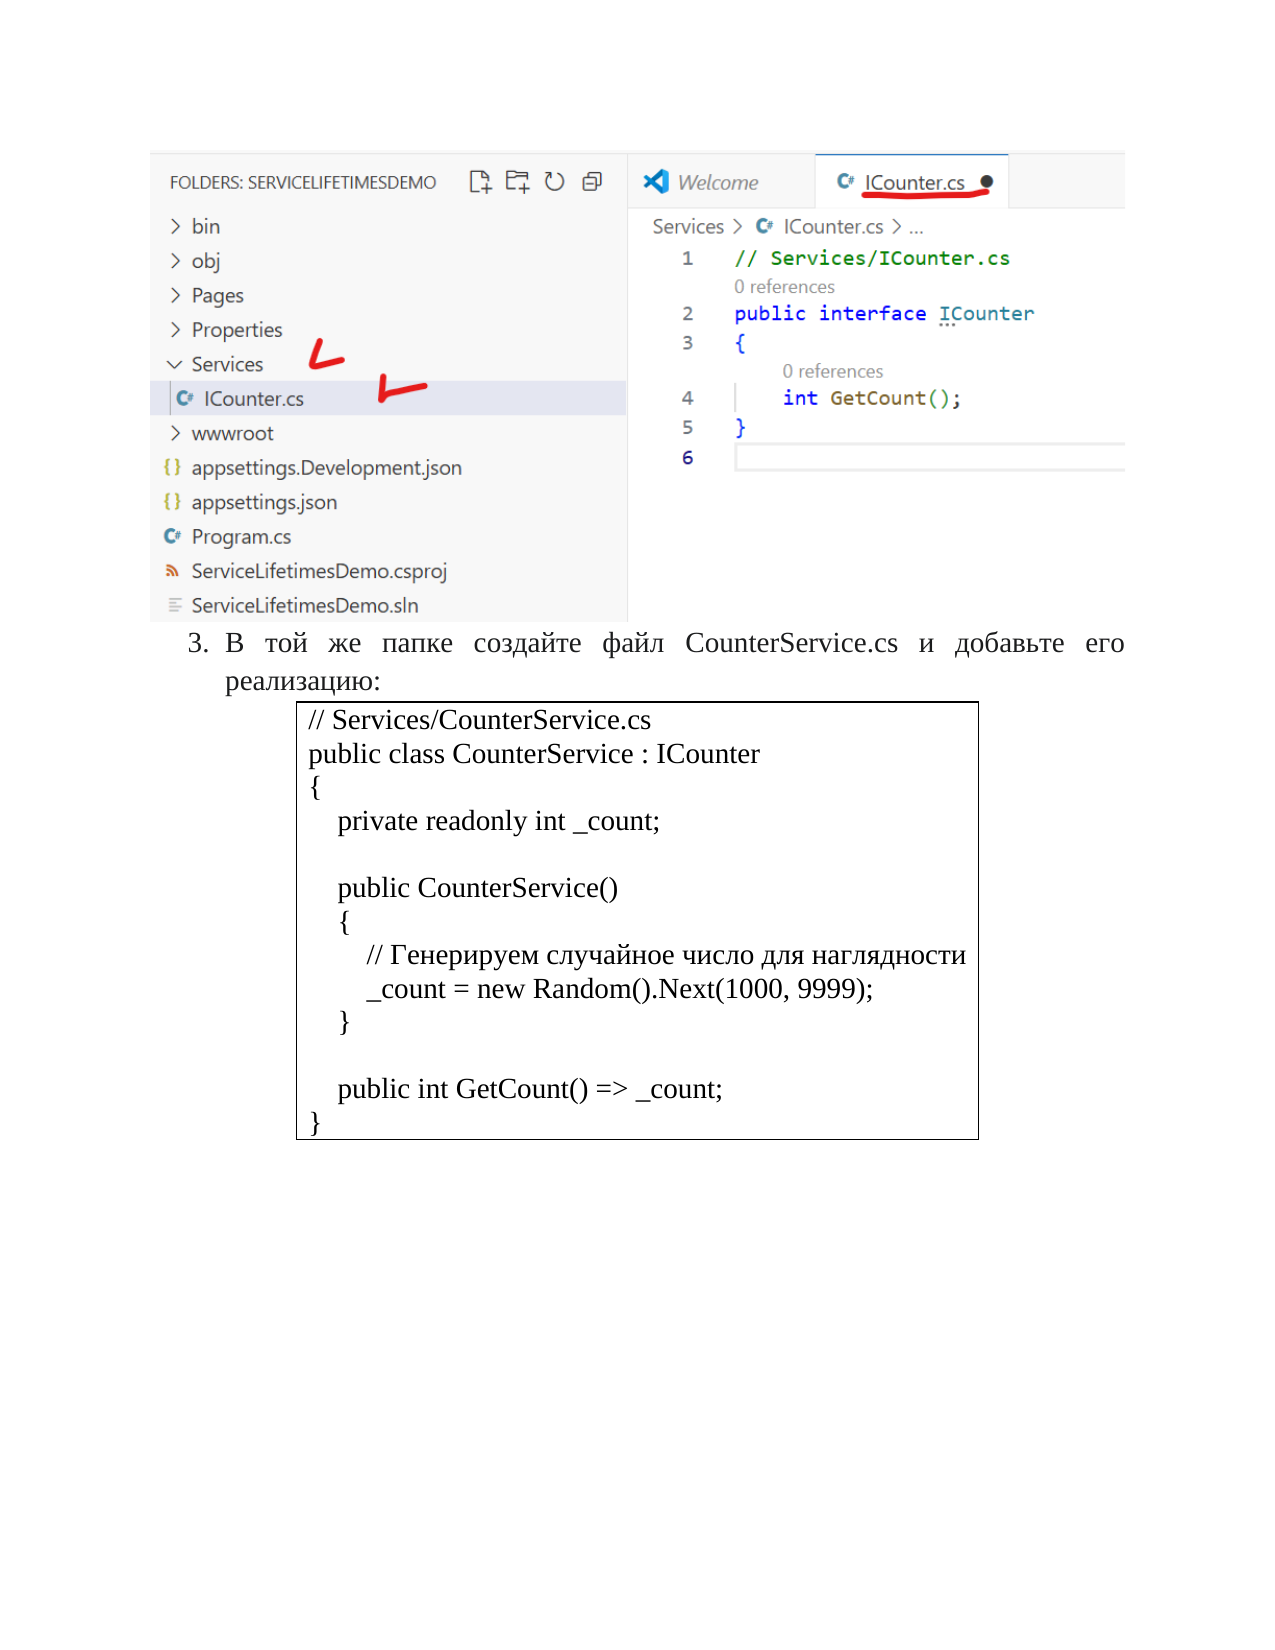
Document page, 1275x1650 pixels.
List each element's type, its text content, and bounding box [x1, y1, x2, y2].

table_header // Services/CounterService.cs public class CounterService : ICounter { private readonly int _count; public CounterService() { // Генерируем случайное число для наглядности _count = new Random().Next(1000, 9999); } public int GetCount() => _count; } [297, 703, 978, 1138]
picture [150, 150, 1125, 622]
list В той же папке создайте файл CounterService.cs и добавьте его реализацию: [187, 625, 1125, 697]
